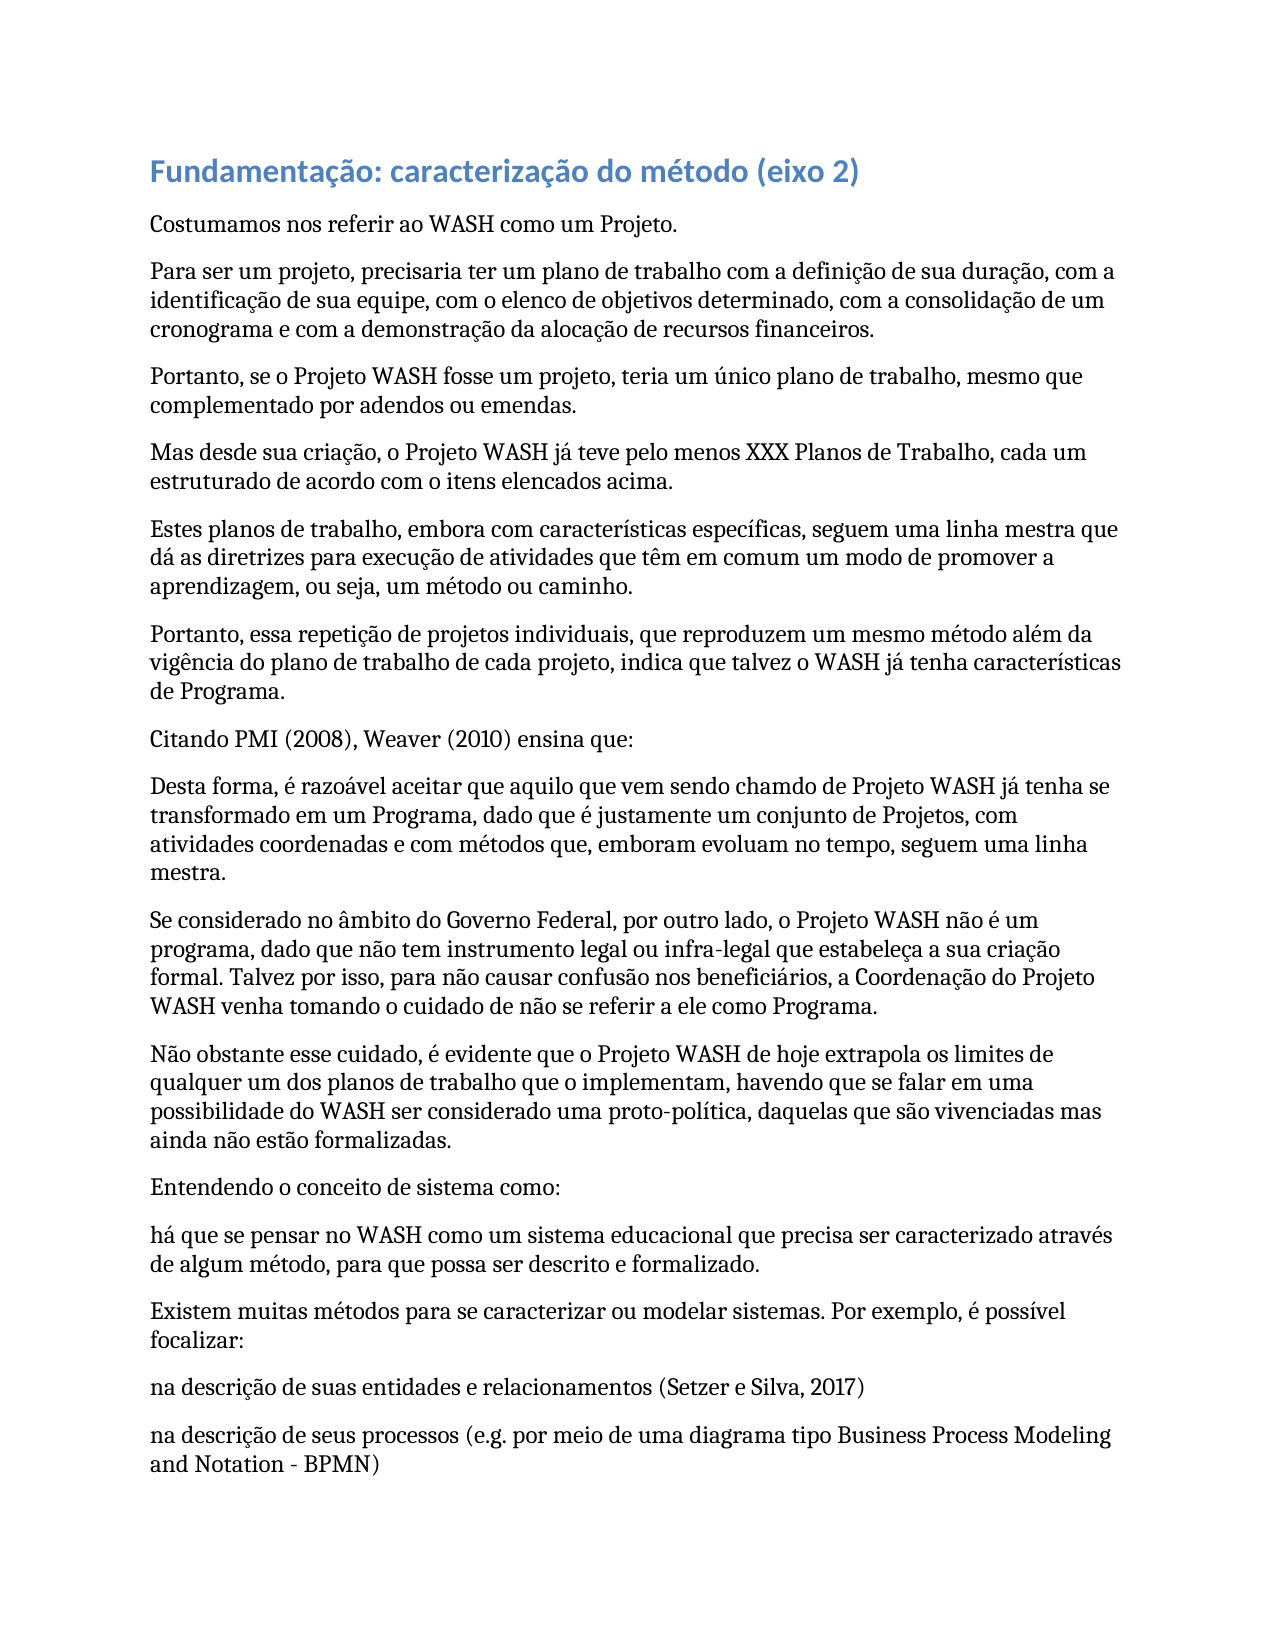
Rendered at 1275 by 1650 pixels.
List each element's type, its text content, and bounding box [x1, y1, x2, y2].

text Para ser um projeto, precisaria ter um plano de trabalho com a definição de sua duração, com a identificação de sua equipe, com o elenco de objetivos determinado, com a consolidação de um cronograma e com a demonstração da alocação de recursos financeiros. [150, 257, 1125, 343]
text Portanto, se o Projeto WASH fosse um projeto, teria um único plano de trabalho, mesmo que complementado por adendos ou emendas. [150, 362, 1125, 419]
text Citando PMI (2008), Weaver (2010) ensina que: [150, 724, 1125, 753]
subtitle Fundamentação: caracterização do método (eixo 2) [150, 150, 1125, 191]
text Estes planos de trabalho, embora com características específicas, seguem uma linha mestra que dá as diretrizes para execução de atividades que têm em comum um modo de promover a aprendizagem, ou seja, um método ou caminho. [150, 514, 1125, 601]
text há que se pensar no WASH como um sistema educacional que precisa ser caracterizado através de algum método, para que possa ser descrito e formalizado. [150, 1221, 1125, 1278]
text Costumamos nos referir ao WASH como um Projeto. [150, 209, 1125, 238]
text Se considerado no âmbito do Governo Federal, por outro lado, o Projeto WASH não é um programa, dado que não tem instrumento legal ou infra-legal que estabeleça a sua criação formal. Talvez por isso, para não causar confusão nos beneficiários, a Coordenação do Projeto WASH venha tomando o cuidado de não se referir a ele como Programa. [150, 906, 1125, 1021]
text na descrição de suas entidades e relacionamentos (Setzer e Silva, 2017) [150, 1373, 1125, 1402]
text Portanto, essa repetição de projetos individuais, que reproduzem um mesmo método além da vigência do plano de trabalho de cada projeto, indica que talvez o WASH já tenha características de Programa. [150, 619, 1125, 706]
text Não obstante esse cuidado, é evidente que o Projeto WASH de hoje extrapola os limites de qualquer um dos planos de trabalho que o implementam, havendo que se falar em uma possibilidade do WASH ser considerado uma proto-política, daquelas que são vivenciadas mas ainda não estão formalizadas. [150, 1039, 1125, 1154]
text Desta forma, é razoável aceitar que aquilo que vem sendo chamdo de Projeto WASH já tenha se transformado em um Programa, dado que é justamente um conjunto de Projetos, com atividades coordenadas e com métodos que, emboram evoluam no tempo, seguem uma linha mestra. [150, 772, 1125, 887]
text na descrição de seus processos (e.g. por meio de uma diagrama tipo Business Process Modeling and Notation - BPMN) [150, 1421, 1125, 1478]
text Mas desde sua criação, o Projeto WASH já teve pelo menos XXX Planos de Trabalho, cada um estruturado de acordo com o itens elencados acima. [150, 438, 1125, 496]
text Existem muitas métodos para se caracterizar ou modelar sistemas. Por exemplo, é possível focalizar: [150, 1297, 1125, 1354]
text Entendendo o conceito de sistema como: [150, 1173, 1125, 1202]
